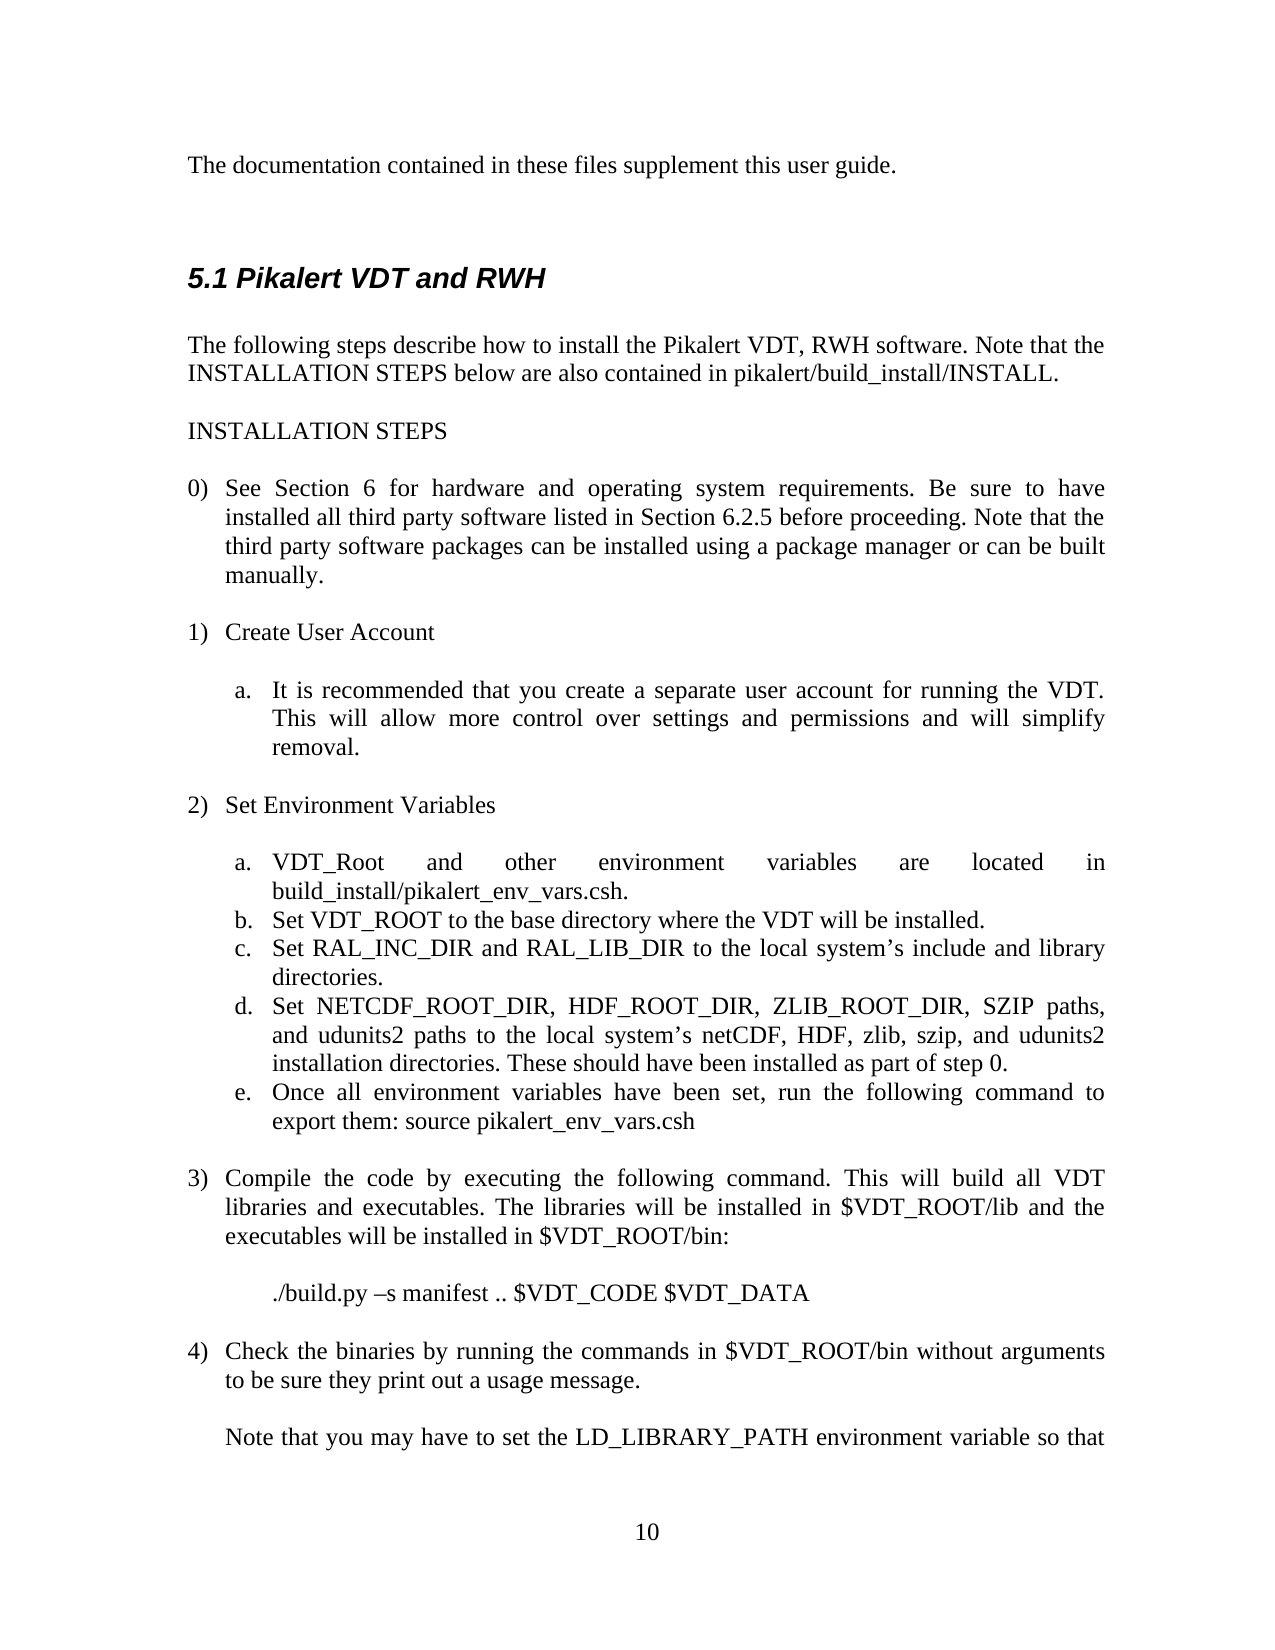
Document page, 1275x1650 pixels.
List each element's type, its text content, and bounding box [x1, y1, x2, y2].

list Set RAL_INC_DIR and RAL_LIB_DIR to the local system’s include and library directories. [234, 933, 1106, 991]
text The following steps describe how to install the Pikalert VDT, RWH software. Note that the INSTALLATION STEPS below are also contained in pikalert/build_install/INSTALL. [187, 330, 1106, 387]
list It is recommended that you create a separate user account for running the VDT. This will allow more control over settings and permissions and will simplify removal. [234, 675, 1106, 761]
list VDT_Root and other environment variables are located in build_install/pikalert_env_vars.csh. [234, 847, 1106, 905]
list Once all environment variables have been set, run the following command to export them: source pikalert_env_vars.csh [234, 1077, 1106, 1135]
text The documentation contained in these files supplement this user guide. [187, 150, 1106, 179]
list Set Environment Variables [187, 790, 1106, 818]
subtitle 5.1 Pikalert VDT and RWH [187, 261, 1106, 295]
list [187, 1336, 1106, 1451]
list Set NETCDF_ROOT_DIR, HDF_ROOT_DIR, ZLIB_ROOT_DIR, SZIP paths, and udunits2 paths to the local system’s netCDF, HDF, zlib, szip, and udunits2 installation directories. These should have been installed as part of step 0. [234, 991, 1106, 1077]
list See Section 6 for hardware and operating system requirements. Be sure to have installed all third party software listed in Section 6.2.5 before proceeding. Note that the third party software packages can be installed using a package manager or can be built manually. [187, 473, 1106, 588]
list Create User Account [187, 617, 1106, 646]
text INSTALLATION STEPS [187, 416, 1106, 445]
list ./build.py –s manifest .. $VDT_CODE $VDT_DATA [272, 1278, 1106, 1307]
list Set VDT_ROOT to the base directory where the VDT will be installed. [234, 905, 1106, 933]
list Compile the code by executing the following command. This will build all VDT libraries and executables. The libraries will be installed in $VDT_ROOT/lib and the executables will be installed in $VDT_ROOT/bin: [187, 1163, 1106, 1250]
